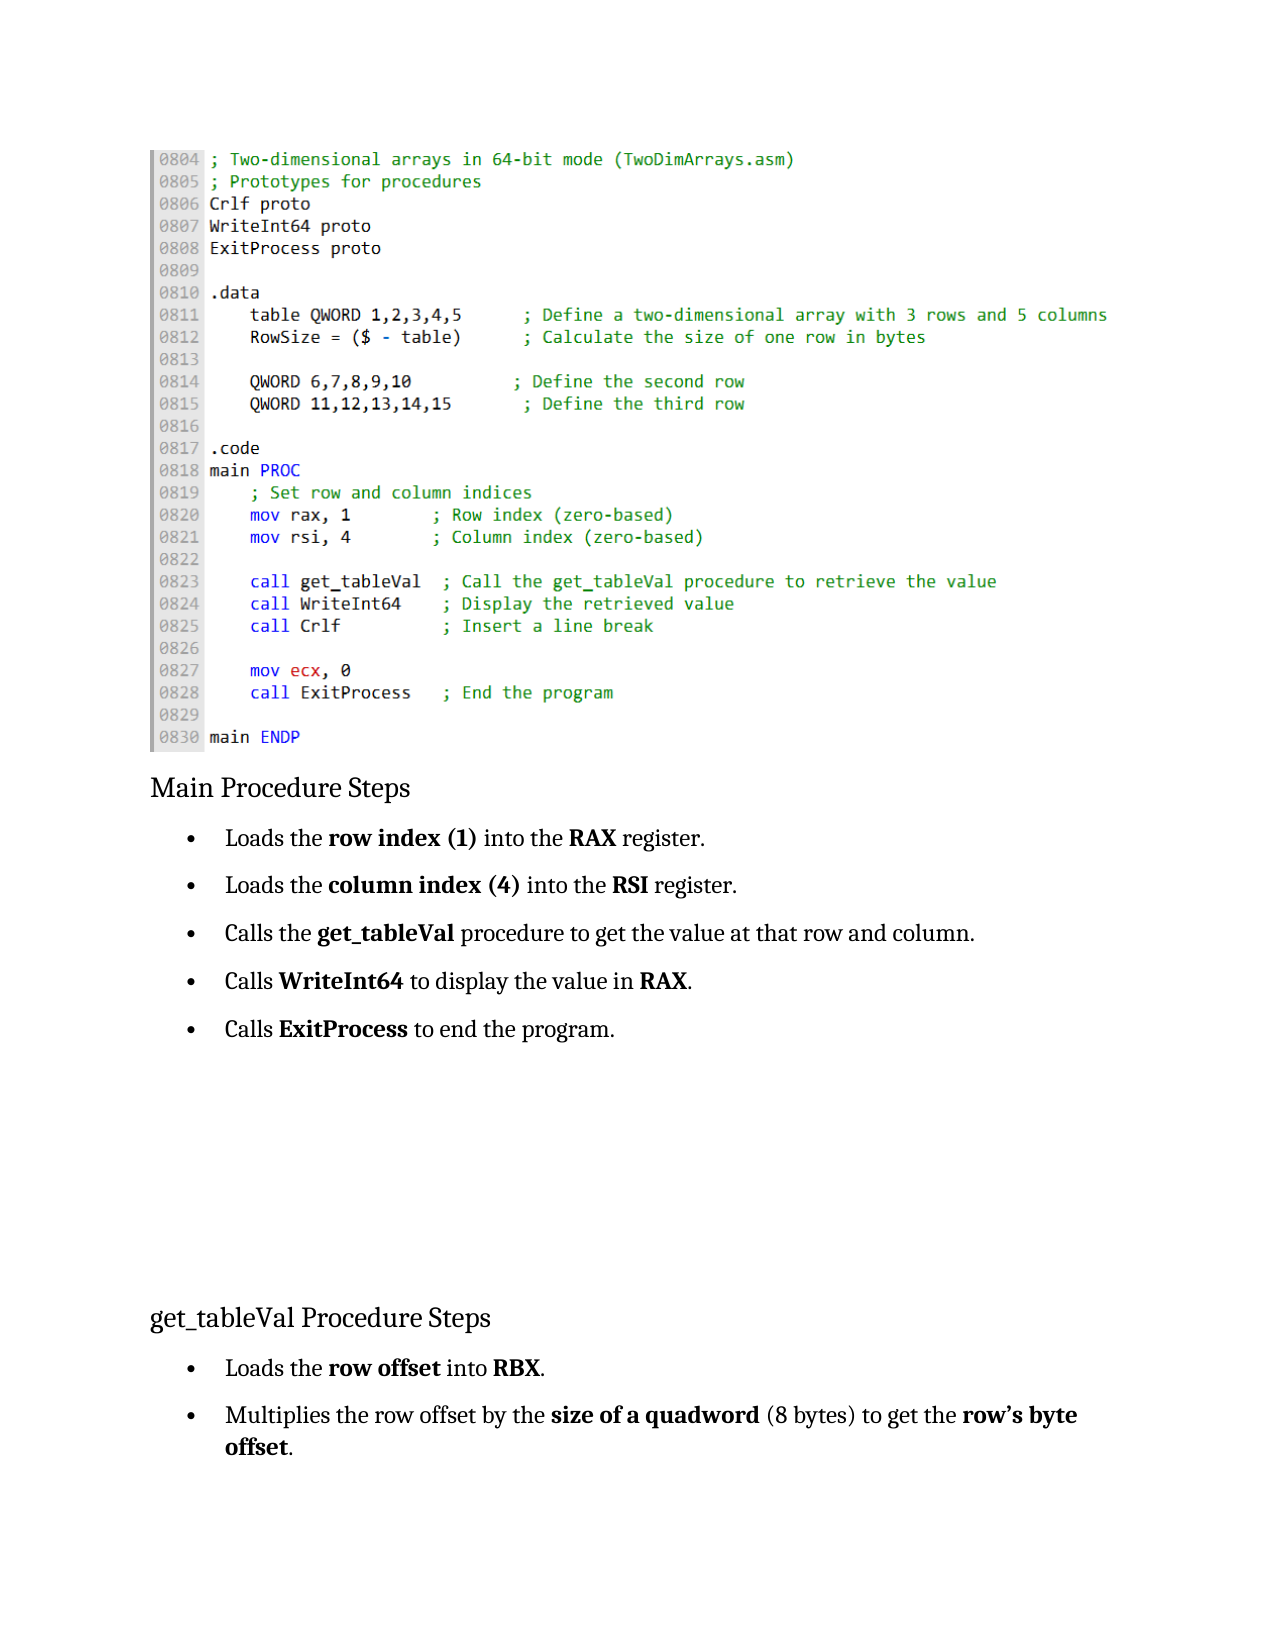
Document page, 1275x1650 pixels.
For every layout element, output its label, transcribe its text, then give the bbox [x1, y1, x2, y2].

list Loads the column index (4) into the RSI register. [187, 871, 1125, 900]
list Calls the get_tableVal procedure to get the value at that row and column. [187, 919, 1125, 948]
list Multiplies the row offset by the size of a quadword (8 bytes) to get the row’s byte offset. [187, 1401, 1125, 1461]
list Loads the row index (1) into the RAX register. [187, 824, 1125, 852]
list Calls ExitProcess to end the program. [187, 1014, 1125, 1043]
text get_tableVal Procedure Steps [150, 1301, 1125, 1334]
list Loads the row offset into RBX. [187, 1354, 1125, 1382]
list Calls WriteInt64 to display the value in RAX. [187, 967, 1125, 996]
text Main Procedure Steps [150, 771, 1125, 804]
picture [150, 150, 1125, 752]
